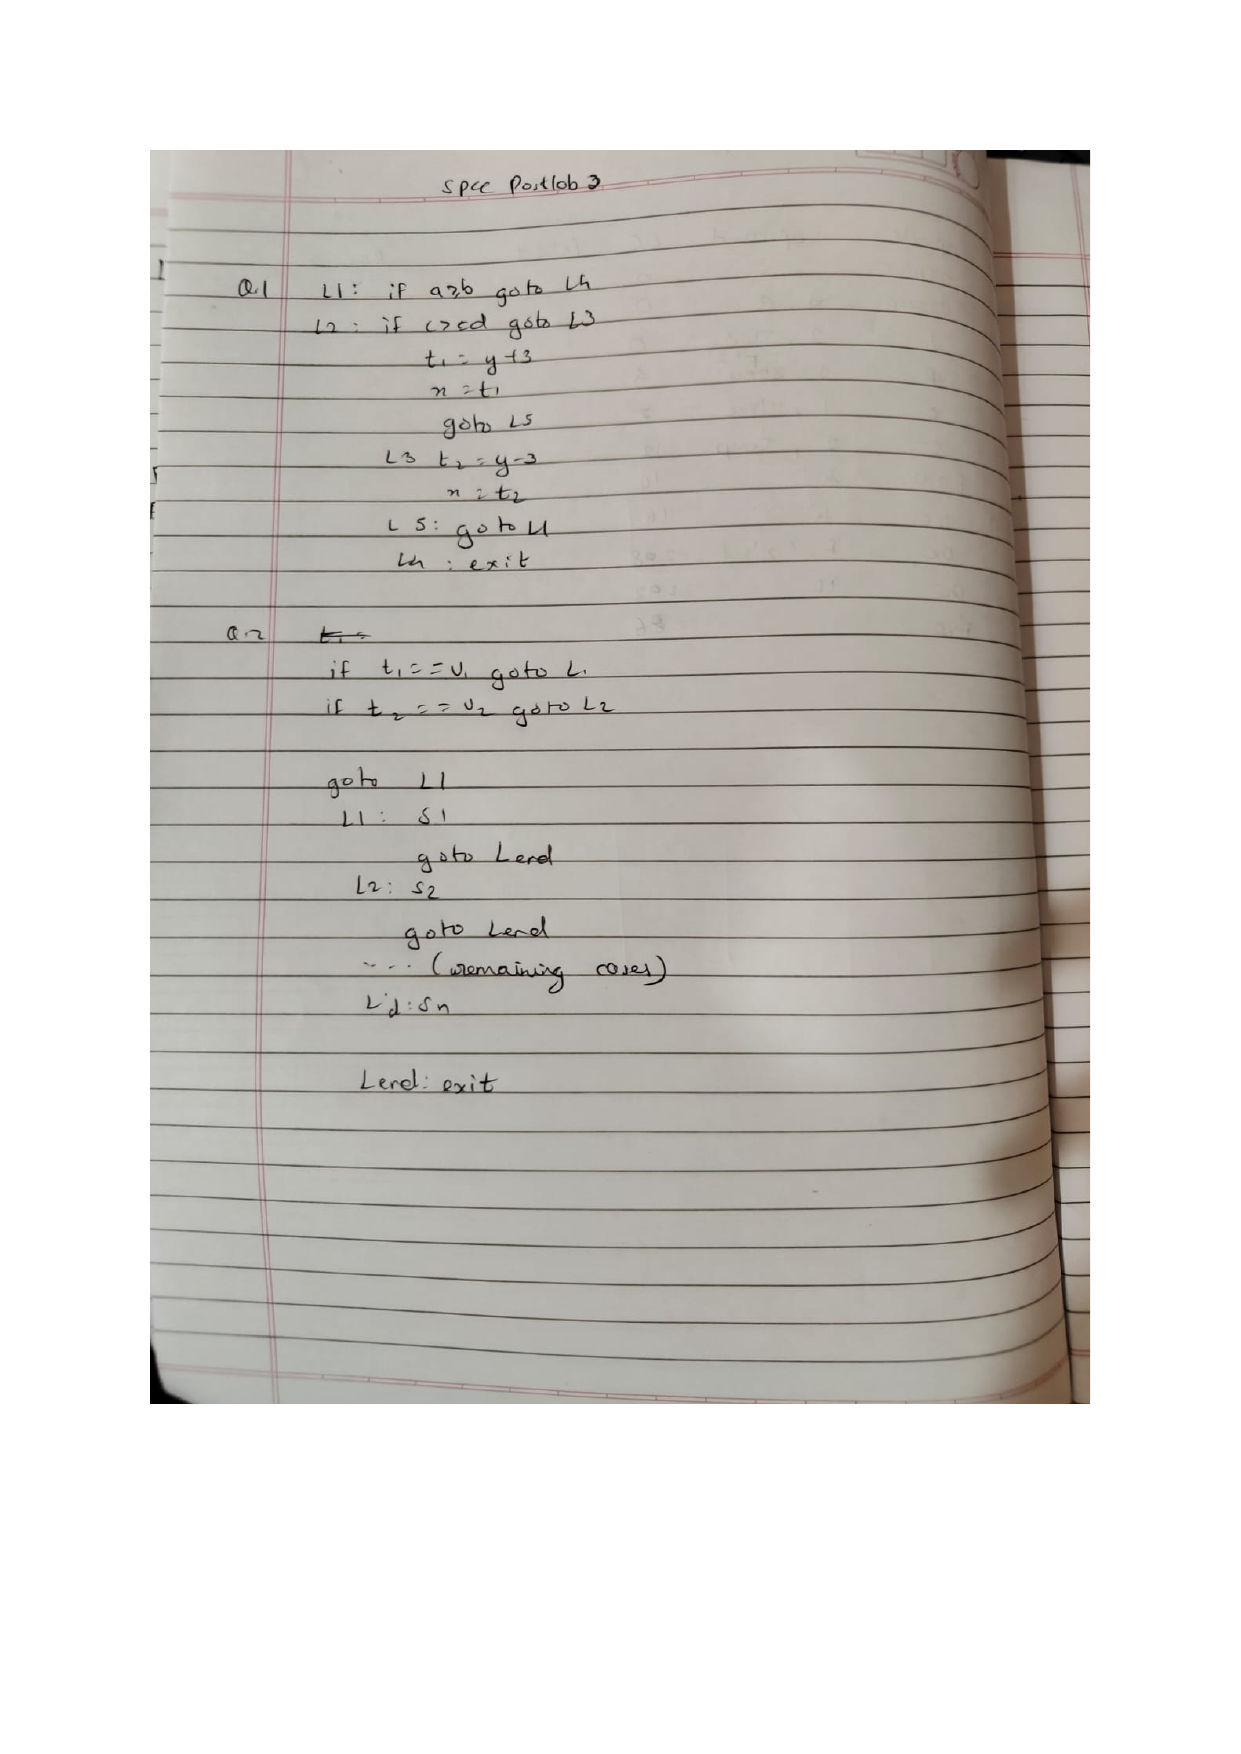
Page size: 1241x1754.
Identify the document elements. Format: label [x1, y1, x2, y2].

picture [150, 150, 1091, 1404]
